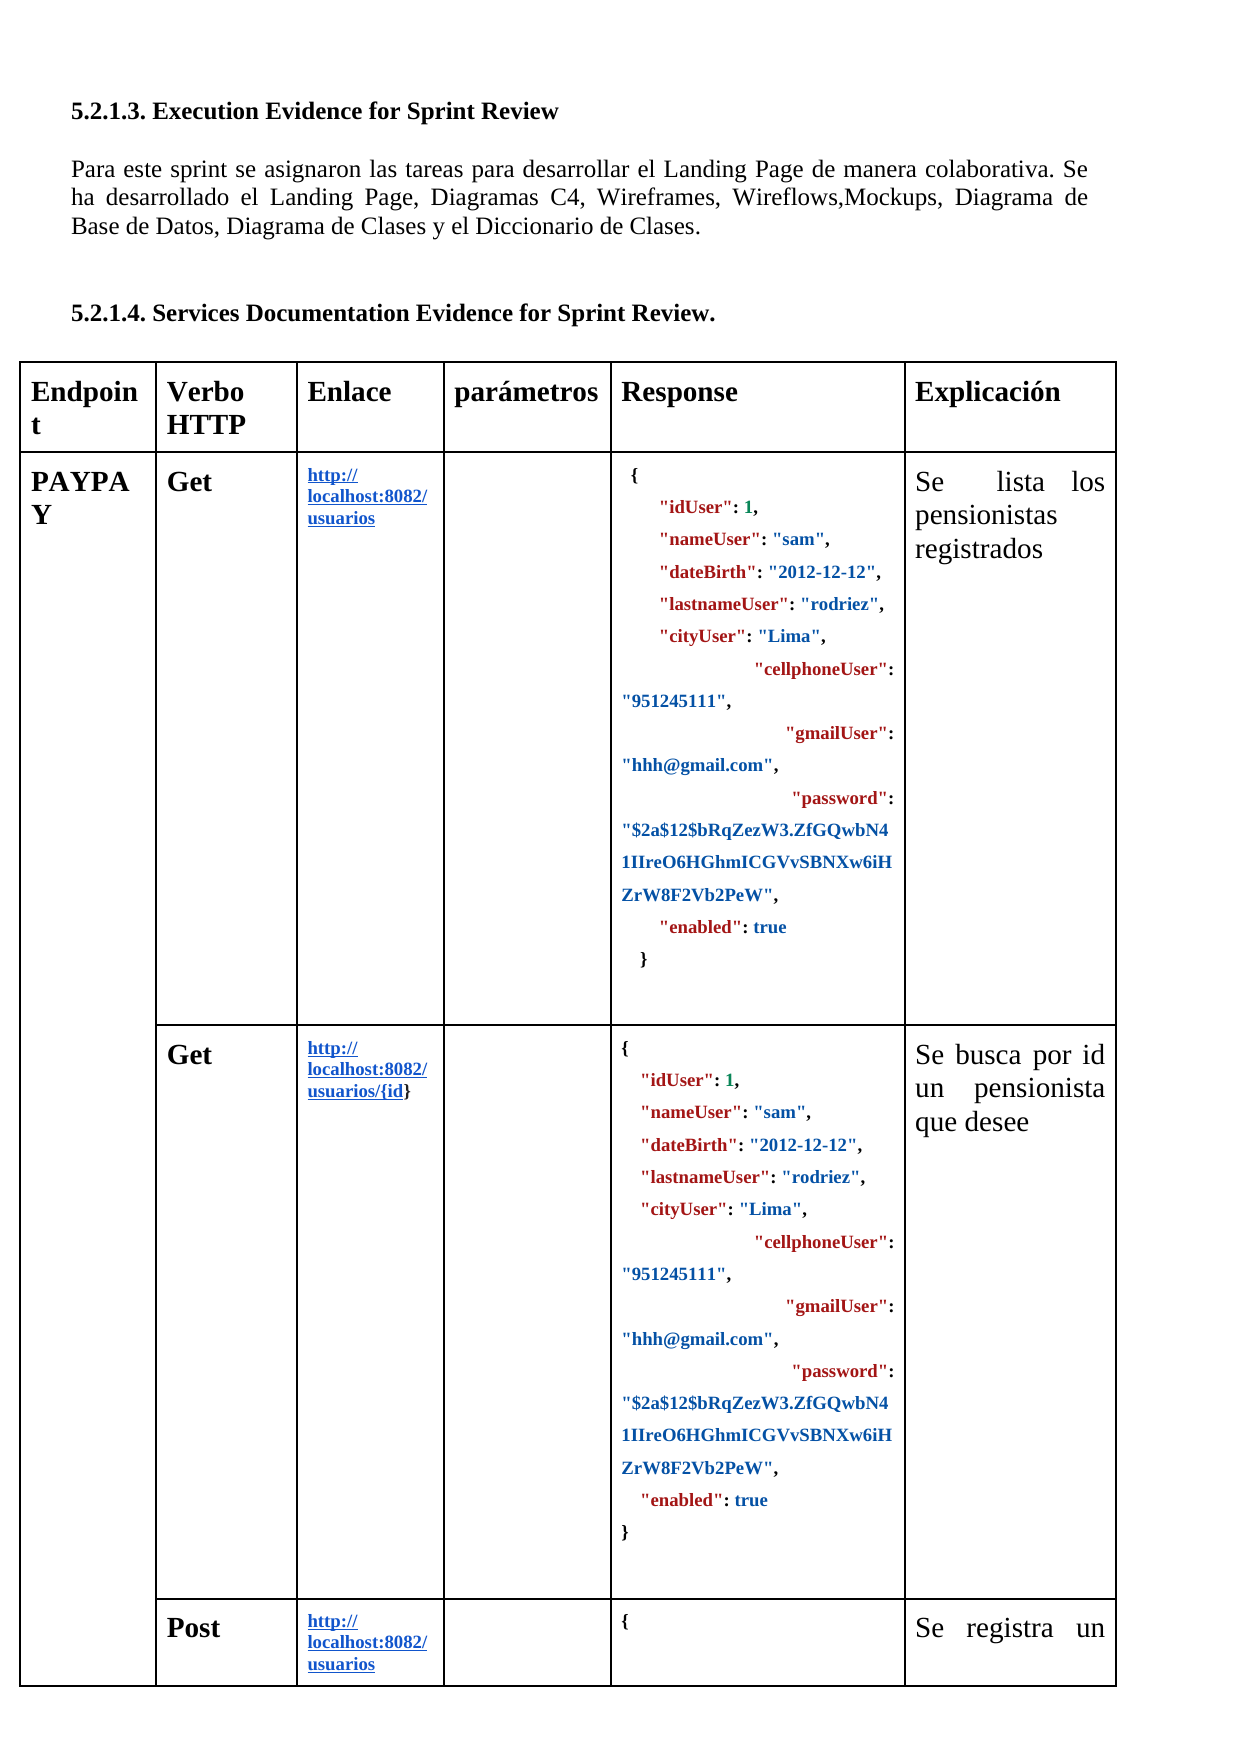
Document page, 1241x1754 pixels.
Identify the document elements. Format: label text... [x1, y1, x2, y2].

table_header Verbo HTTP [157, 363, 296, 451]
table_header parámetros [445, 363, 610, 451]
table_cell [445, 1600, 610, 1685]
table_cell Get [157, 453, 296, 1024]
text 5.2.1.4. Services Documentation Evidence for Sprint Review. [71, 298, 1089, 327]
table_header Endpoint [21, 363, 155, 451]
table_cell [445, 1026, 610, 1597]
table_cell { "idUser": 1, "nameUser": "sam", "dateBirth": "2012-12-12", "lastnameUser": "rodriez", "cityUser": "Lima", "cellphoneUser": "951245111", "gmailUser": "hhh@gmail.com", "password": "$2a$12$bRqZezW3.ZfGQwbN41IIreO6HGhmICGVvSBNXw6iHZrW8F2Vb2PeW", "enabled": true } [612, 1026, 904, 1597]
table_cell http://localhost:8082/usuarios/{id} [298, 1026, 443, 1597]
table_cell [906, 1600, 1115, 1685]
text Para este sprint se asignaron las tareas para desarrollar el Landing Page de manera colaborativa. Se ha desarrollado el Landing Page, Diagramas C4, Wireframes, Wireflows,Mockups, Diagrama de Base de Datos, Diagrama de Clases y el Diccionario de Clases. [71, 154, 1089, 240]
table_cell PAYPAY [21, 453, 155, 1685]
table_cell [298, 1600, 443, 1685]
table_cell Se lista los pensionistas registrados [906, 453, 1115, 1024]
table_cell Post [157, 1600, 296, 1685]
table_cell [445, 453, 610, 1024]
table_cell http://localhost:8082/usuarios [298, 453, 443, 1024]
table_header Enlace [298, 363, 443, 451]
table_cell { "idUser": 1, "nameUser": "sam", "dateBirth": "2012-12-12", "lastnameUser": "rodriez", "cityUser": "Lima", "cellphoneUser": "951245111", "gmailUser": "hhh@gmail.com", "password": "$2a$12$bRqZezW3.ZfGQwbN41IIreO6HGhmICGVvSBNXw6iHZrW8F2Vb2PeW", "enabled": true } [612, 453, 904, 1024]
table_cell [612, 1600, 904, 1685]
table_header Explicación [906, 363, 1115, 451]
table_header Response [612, 363, 904, 451]
text 5.2.1.3. Execution Evidence for Sprint Review [71, 96, 1089, 124]
table_cell Se busca por id un pensionista que desee [906, 1026, 1115, 1597]
table_cell Get [157, 1026, 296, 1597]
